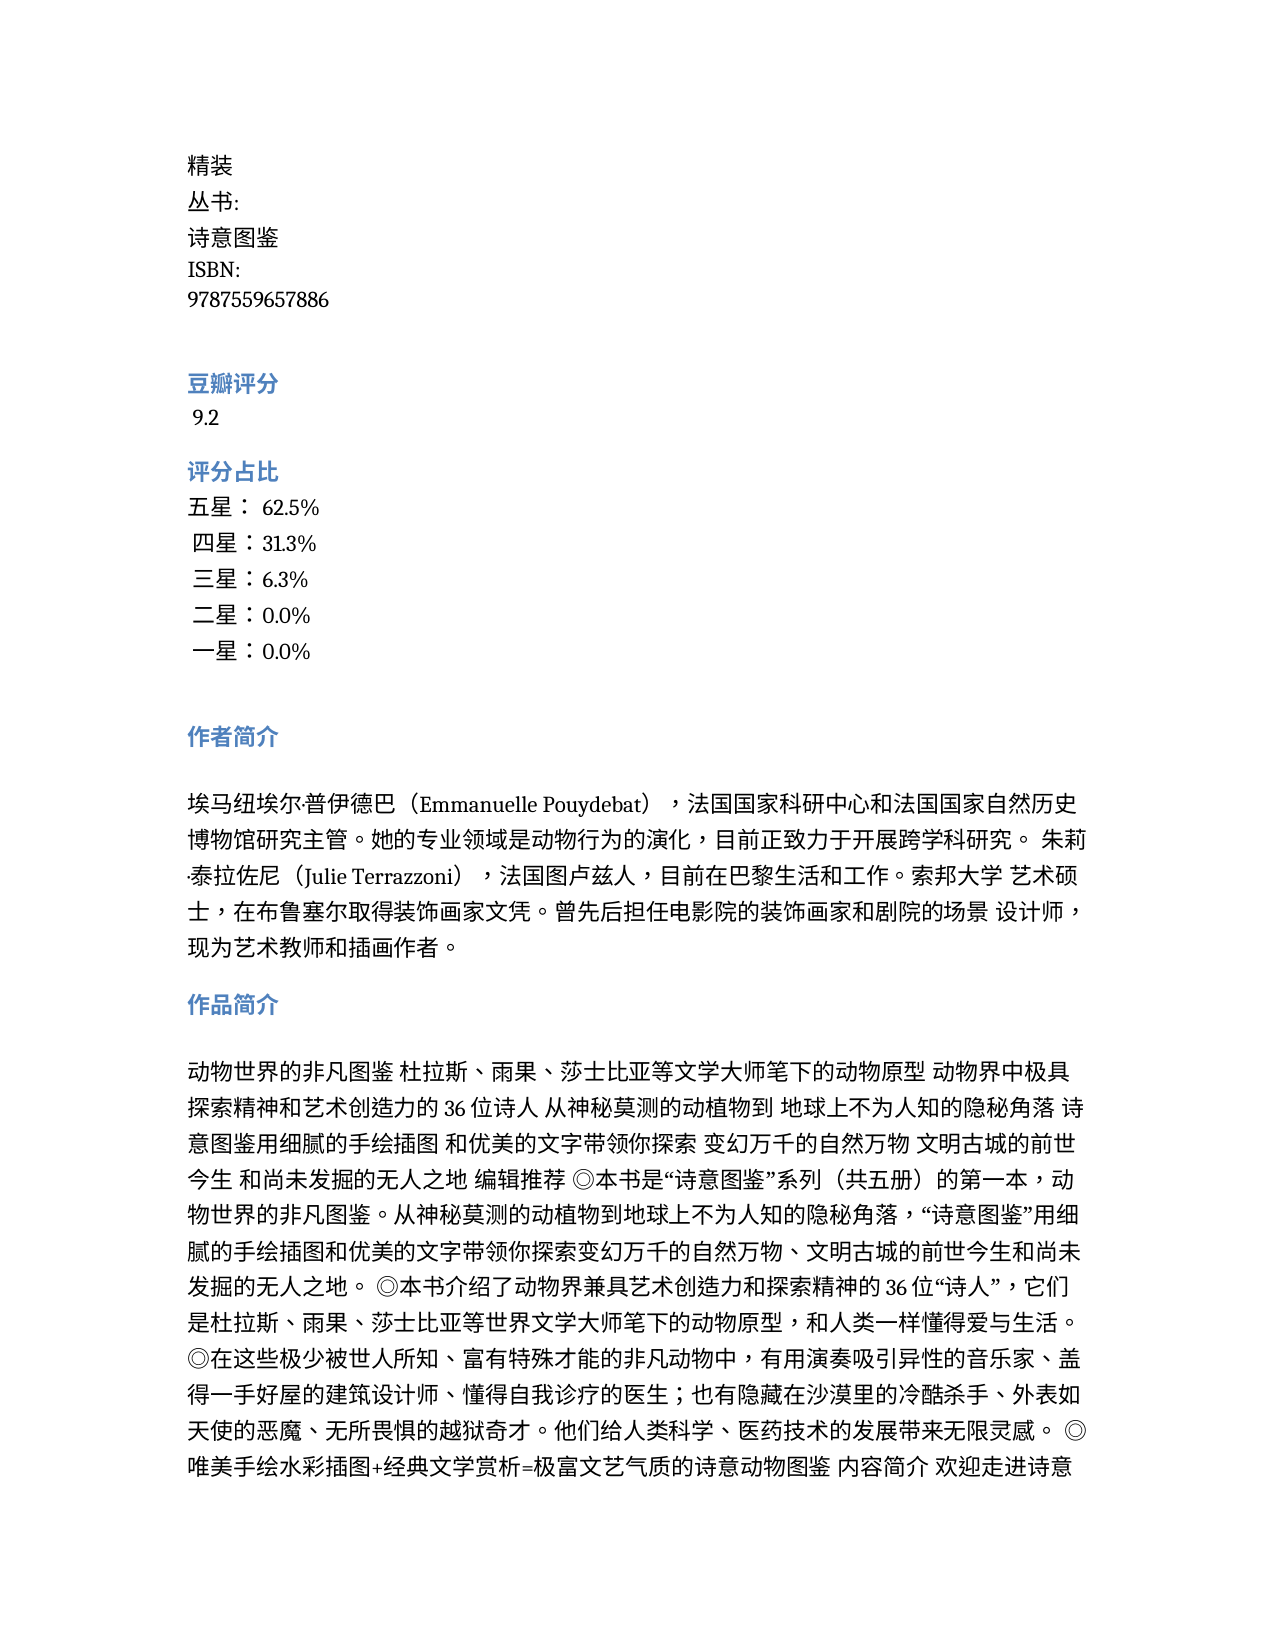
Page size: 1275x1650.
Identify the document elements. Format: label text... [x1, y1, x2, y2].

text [187, 1025, 1087, 1482]
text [187, 150, 1087, 344]
subtitle 豆瓣评分 [187, 368, 1087, 400]
subtitle 作者简介 [187, 721, 1087, 752]
text 埃马纽埃尔·普伊德巴（Emmanuelle Pouydebat），法国国家科研中心和法国国家自然历史博物馆研究主管。她的专业领域是动物行为的演化，目前正致力于开展跨学科研究。 朱莉·泰拉佐尼（Julie Terrazzoni），法国图卢兹人，目前在巴黎生活和工作。索邦大学 艺术硕士，在布鲁塞尔取得装饰画家文凭。曾先后担任电影院的装饰画家和剧院的场景 设计师，现为艺术教师和插画作者。 [187, 757, 1087, 963]
text 五星： 62.5% 四星： 31.3% 三星： 6.3% 二星： 0.0% 一星： 0.0% [187, 491, 1087, 697]
subtitle 作品简介 [187, 989, 1087, 1020]
subtitle 评分占比 [187, 455, 1087, 487]
text 9.2 [187, 404, 1087, 431]
